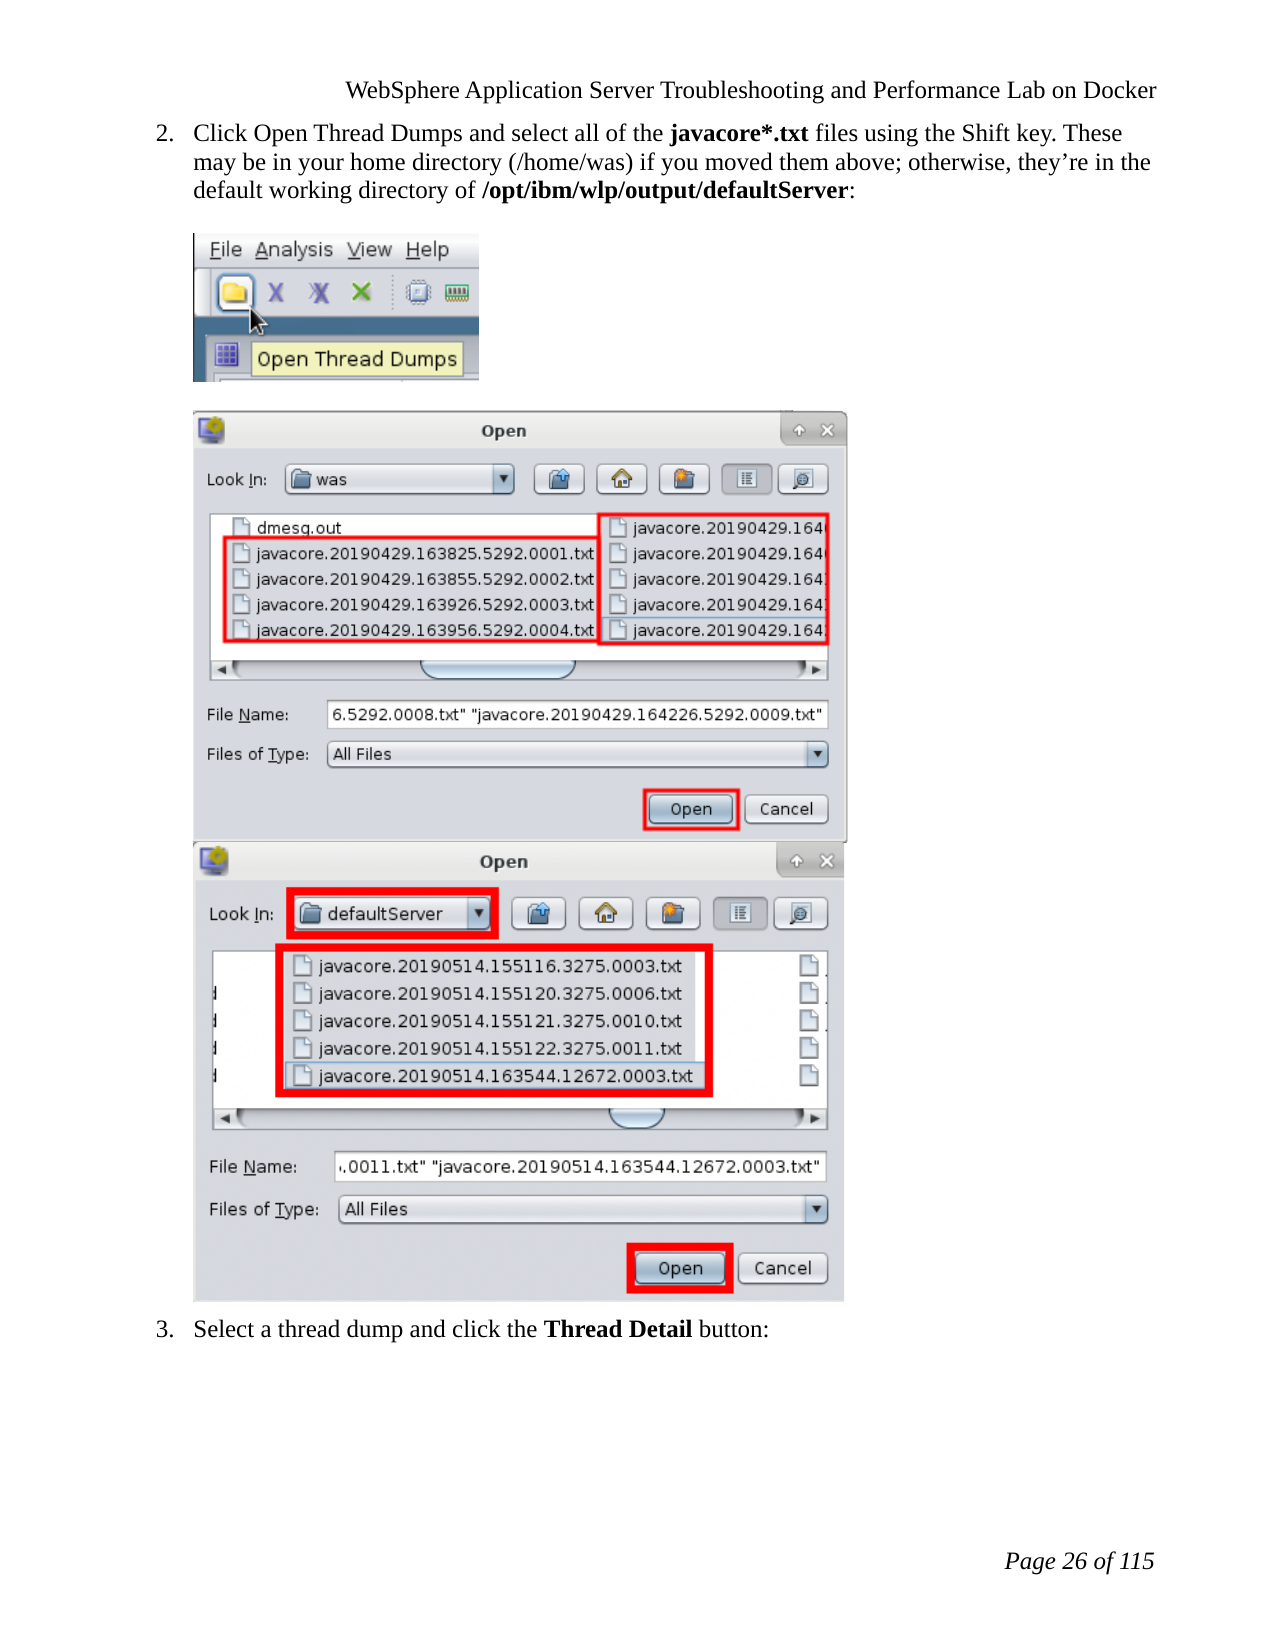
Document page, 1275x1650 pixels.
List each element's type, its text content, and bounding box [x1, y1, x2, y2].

picture [193, 410, 848, 1302]
list Select a thread dump and click the Thread Detail button: [156, 1314, 1157, 1372]
picture [193, 233, 479, 382]
